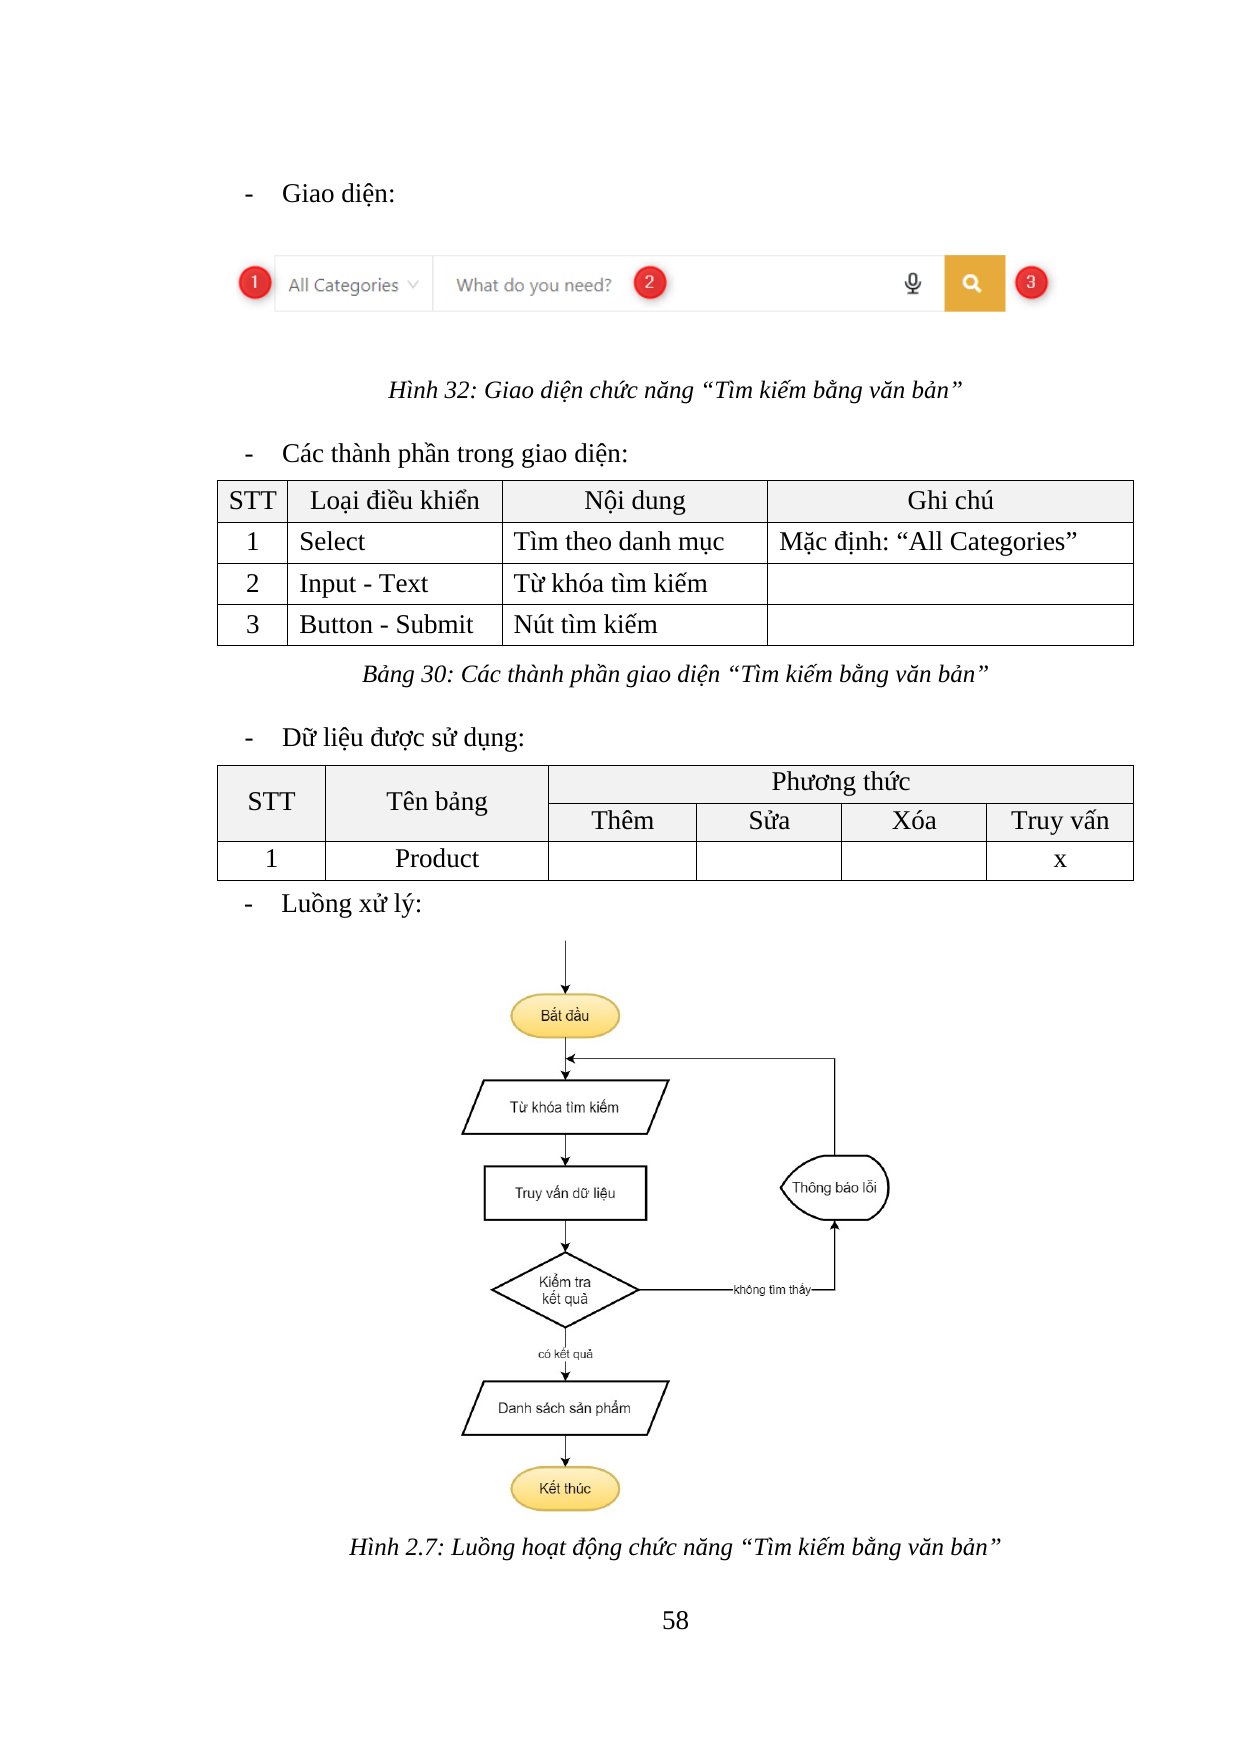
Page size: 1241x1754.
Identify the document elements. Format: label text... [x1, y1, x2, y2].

table_cell Thêm [549, 804, 696, 841]
text Hình 2.7: Luồng hoạt động chức năng “Tìm kiếm bằng văn bản” [229, 1532, 1122, 1561]
text Hình 32: Giao diện chức năng “Tìm kiếm bằng văn bản” [229, 375, 1122, 403]
table_cell Sửa [697, 804, 841, 841]
list Luồng xử lý: [244, 887, 1122, 918]
table_cell [842, 842, 986, 879]
table_cell [697, 842, 841, 879]
table_cell x [987, 842, 1133, 879]
list Các thành phần trong giao diện: [244, 437, 1122, 468]
table_cell Input - Text [288, 564, 502, 604]
table_cell Nút tìm kiếm [503, 605, 767, 645]
table_cell Mặc định: “All Categories” [768, 523, 1133, 563]
table_header Phương thức [549, 766, 1133, 803]
list Dữ liệu được sử dụng: [244, 721, 1122, 752]
picture [236, 220, 1115, 356]
table_cell 2 [218, 564, 287, 604]
table_header STT [218, 766, 325, 841]
picture [459, 930, 892, 1514]
table_cell Từ khóa tìm kiếm [503, 564, 767, 604]
table_cell 1 [218, 842, 325, 879]
table_cell 1 [218, 523, 287, 563]
table_cell [768, 564, 1133, 604]
text Bảng 30: Các thành phần giao diện “Tìm kiếm bằng văn bản” [229, 659, 1122, 688]
table_header STT [218, 481, 287, 522]
table_cell Truy vấn [987, 804, 1133, 841]
table_cell Tìm theo danh mục [503, 523, 767, 563]
table_cell Button - Submit [288, 605, 502, 645]
table_header Nội dung [503, 481, 767, 522]
table_cell Select [288, 523, 502, 563]
table_cell [768, 605, 1133, 645]
table_cell [549, 842, 696, 879]
table_cell Product [326, 842, 548, 879]
table_cell Xóa [842, 804, 986, 841]
table_header Loại điều khiển [288, 481, 502, 522]
list Giao diện: [244, 177, 1122, 208]
table_header Tên bảng [326, 766, 548, 841]
table_cell 3 [218, 605, 287, 645]
table_header Ghi chú [768, 481, 1133, 522]
